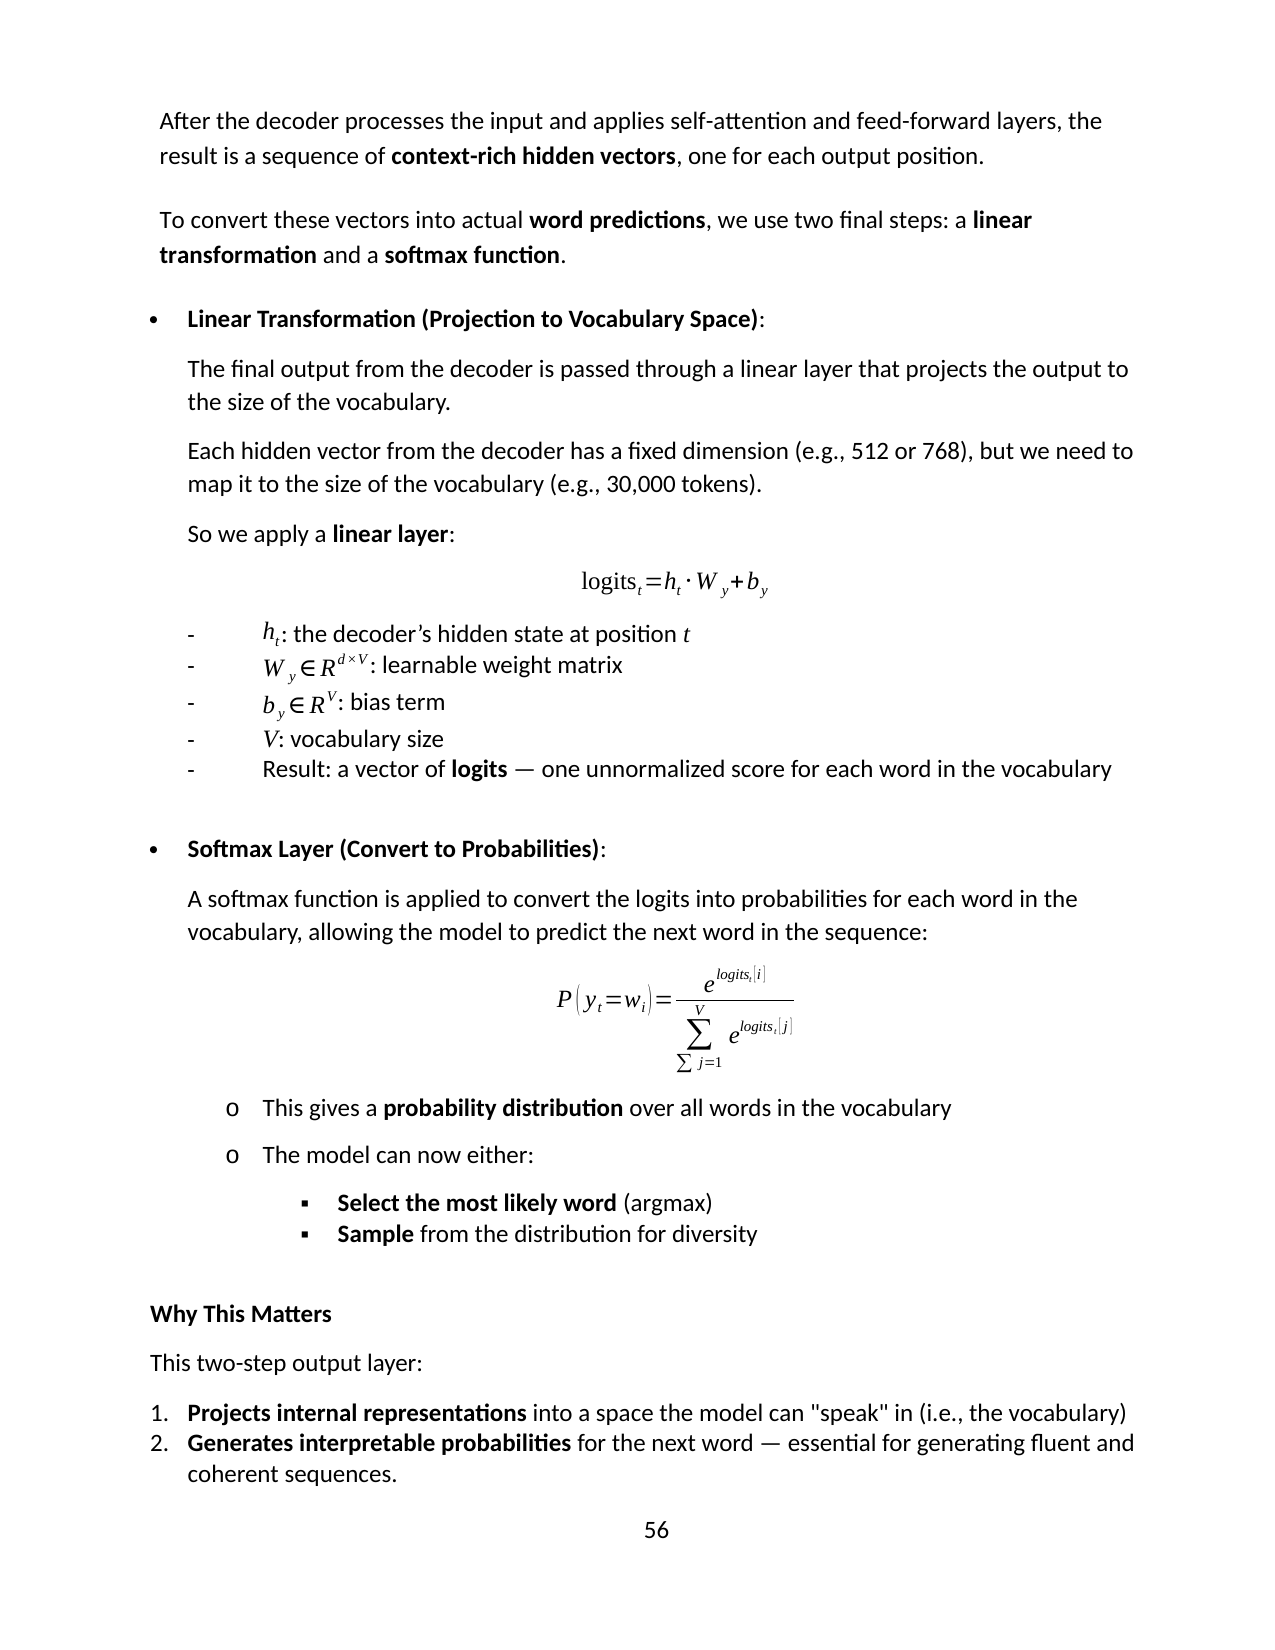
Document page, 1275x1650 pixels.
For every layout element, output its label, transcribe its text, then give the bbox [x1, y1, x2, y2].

list Softmax Layer (Convert to Probabilities): [150, 833, 1162, 864]
list V: vocabulary size [187, 723, 1162, 753]
list Linear Transformation (Projection to Vocabulary Space): [150, 303, 1162, 334]
text Each hidden vector from the decoder has a fixed dimension (e.g., 512 or 768), but we need to map it to the size of the vocabulary (e.g., 30,000 tokens). [187, 435, 1162, 499]
list ​: the decoder’s hidden state at position t [187, 618, 1162, 649]
list Result: a vector of logits — one unnormalized score for each word in the vocabulary [187, 753, 1162, 784]
list Select the most likely word (argmax) [300, 1187, 1162, 1218]
text After the decoder processes the input and applies self-attention and feed-forward layers, the result is a sequence of context-rich hidden vectors, one for each output position. [159, 105, 1162, 171]
list : bias term [187, 686, 1162, 723]
text This two-step output layer: [150, 1347, 1162, 1378]
text Why This Matters [150, 1298, 1162, 1328]
list This gives a probability distribution over all words in the vocabulary [225, 1092, 1162, 1124]
list Sample from the distribution for diversity [300, 1218, 1162, 1248]
text The final output from the decoder is passed through a linear layer that projects the output to the size of the vocabulary. [187, 353, 1162, 416]
text A softmax function is applied to convert the logits into probabilities for each word in the vocabulary, allowing the model to predict the next word in the sequence: [187, 883, 1162, 946]
list Generates interpretable probabilities for the next word — essential for generating fluent and coherent sequences. [150, 1427, 1162, 1488]
list The model can now either: [225, 1139, 1162, 1171]
text So we apply a linear layer: [187, 518, 1162, 548]
list : learnable weight matrix [187, 649, 1162, 686]
text To convert these vectors into actual word predictions, we use two final steps: a linear transformation and a softmax function. [159, 204, 1162, 270]
list Projects internal representations into a space the model can "speak" in (i.e., the vocabulary) [150, 1397, 1162, 1427]
